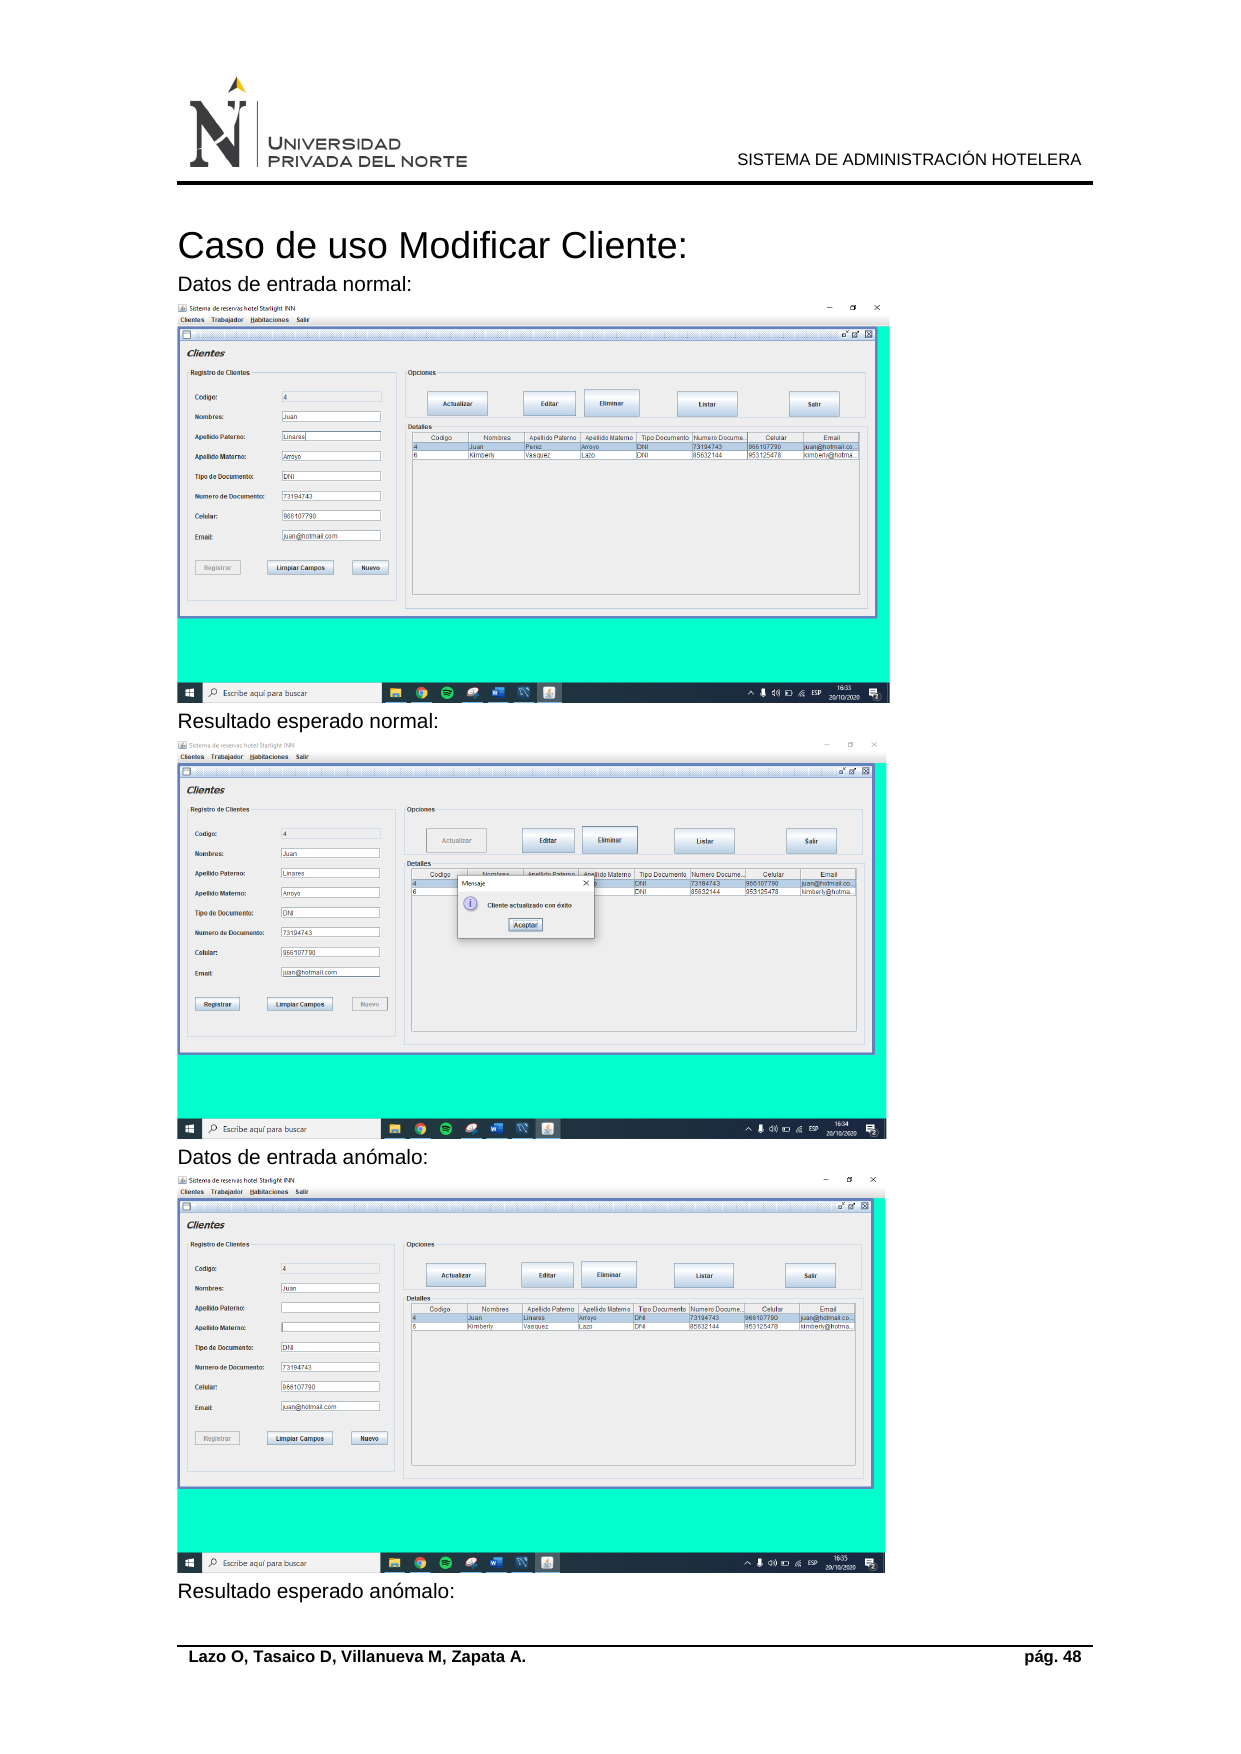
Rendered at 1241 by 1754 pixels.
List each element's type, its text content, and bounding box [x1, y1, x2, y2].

picture [177, 1174, 885, 1573]
text Resultado esperado normal: [177, 709, 1092, 733]
text Resultado esperado anómalo: [177, 1579, 1092, 1603]
picture [188, 73, 469, 169]
picture [177, 739, 887, 1139]
text Datos de entrada anómalo: [177, 1144, 1092, 1168]
text Caso de uso Modificar Cliente: [177, 223, 1092, 266]
text Datos de entrada normal: [177, 272, 1092, 296]
picture [177, 302, 890, 703]
